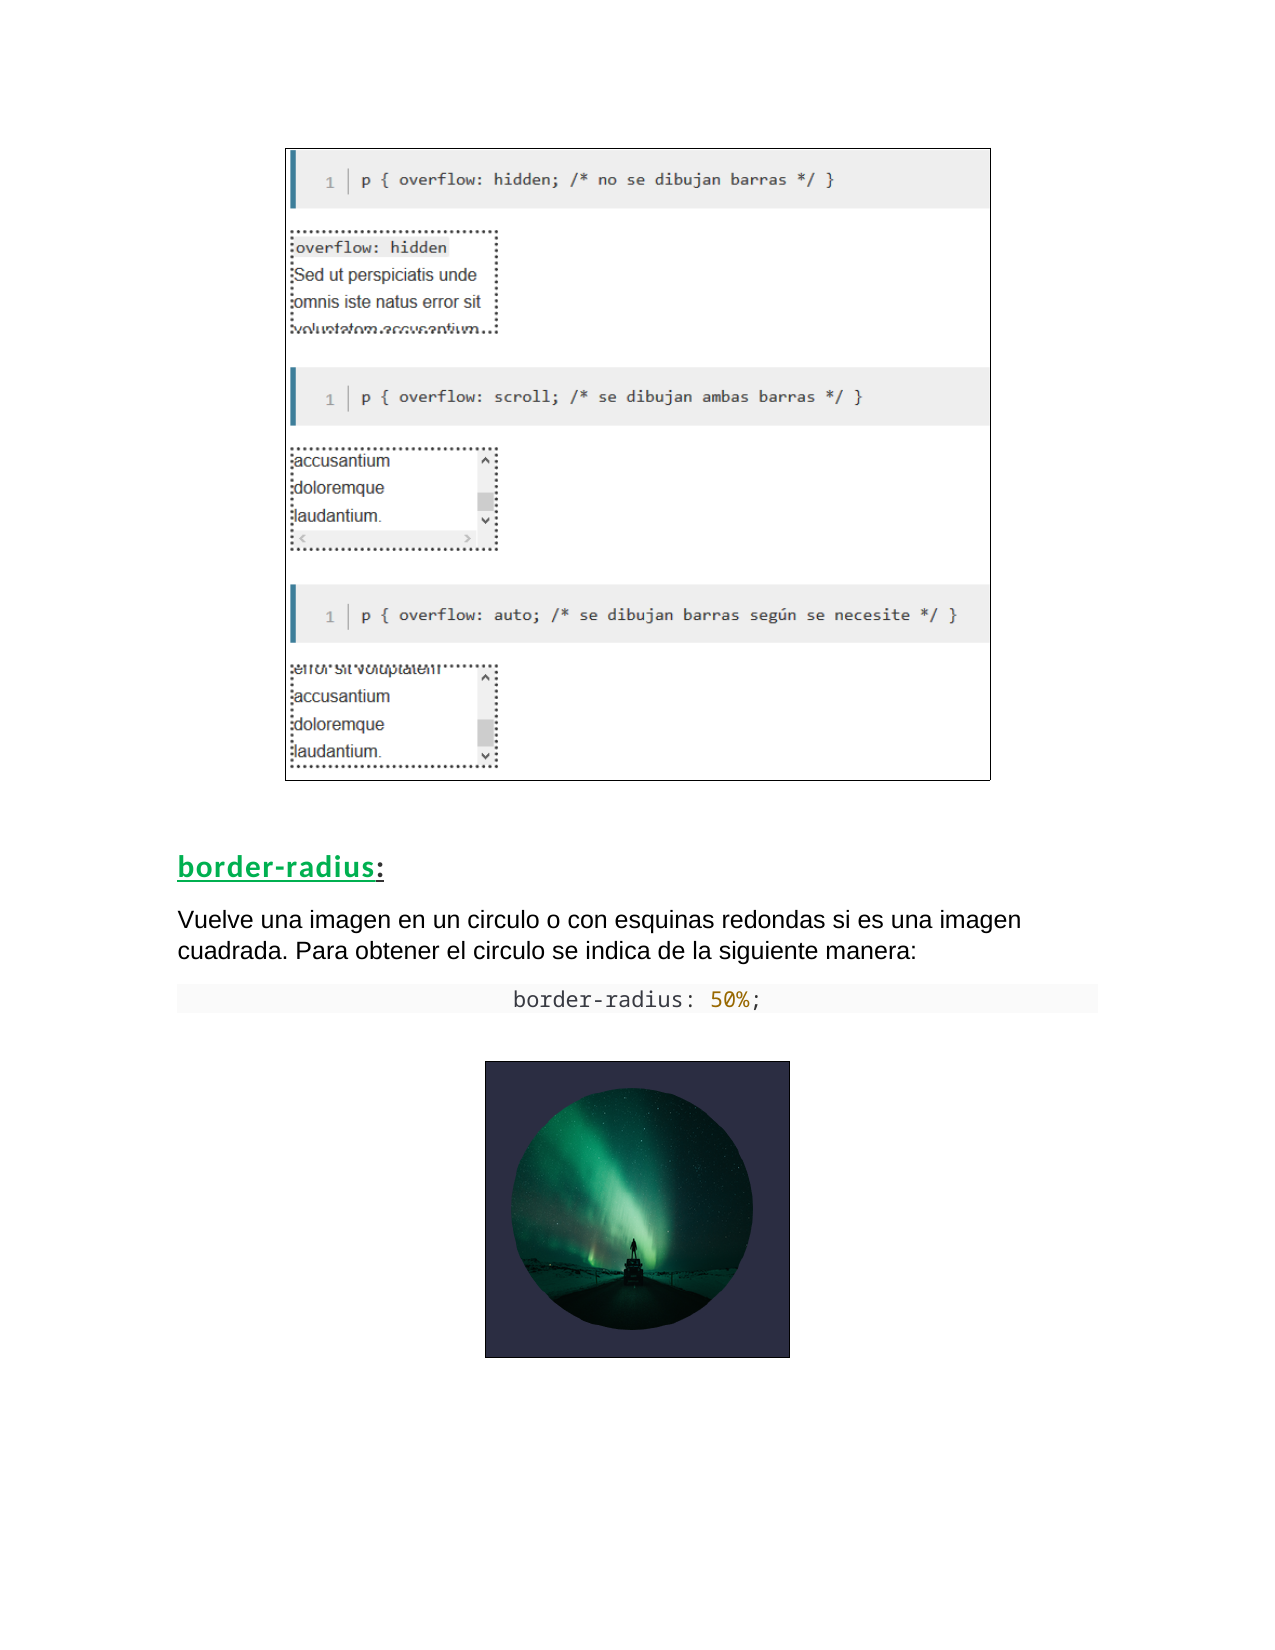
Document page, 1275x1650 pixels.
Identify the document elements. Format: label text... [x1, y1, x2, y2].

subtitle border-radius: [177, 847, 1098, 885]
picture [286, 149, 990, 780]
text border-radius: 50%; [177, 984, 1098, 1013]
text Vuelve una imagen en un circulo o con esquinas redondas si es una imagen cuadrada. Para obtener el circulo se indica de la siguiente manera: [177, 905, 1098, 965]
picture [486, 1062, 789, 1357]
